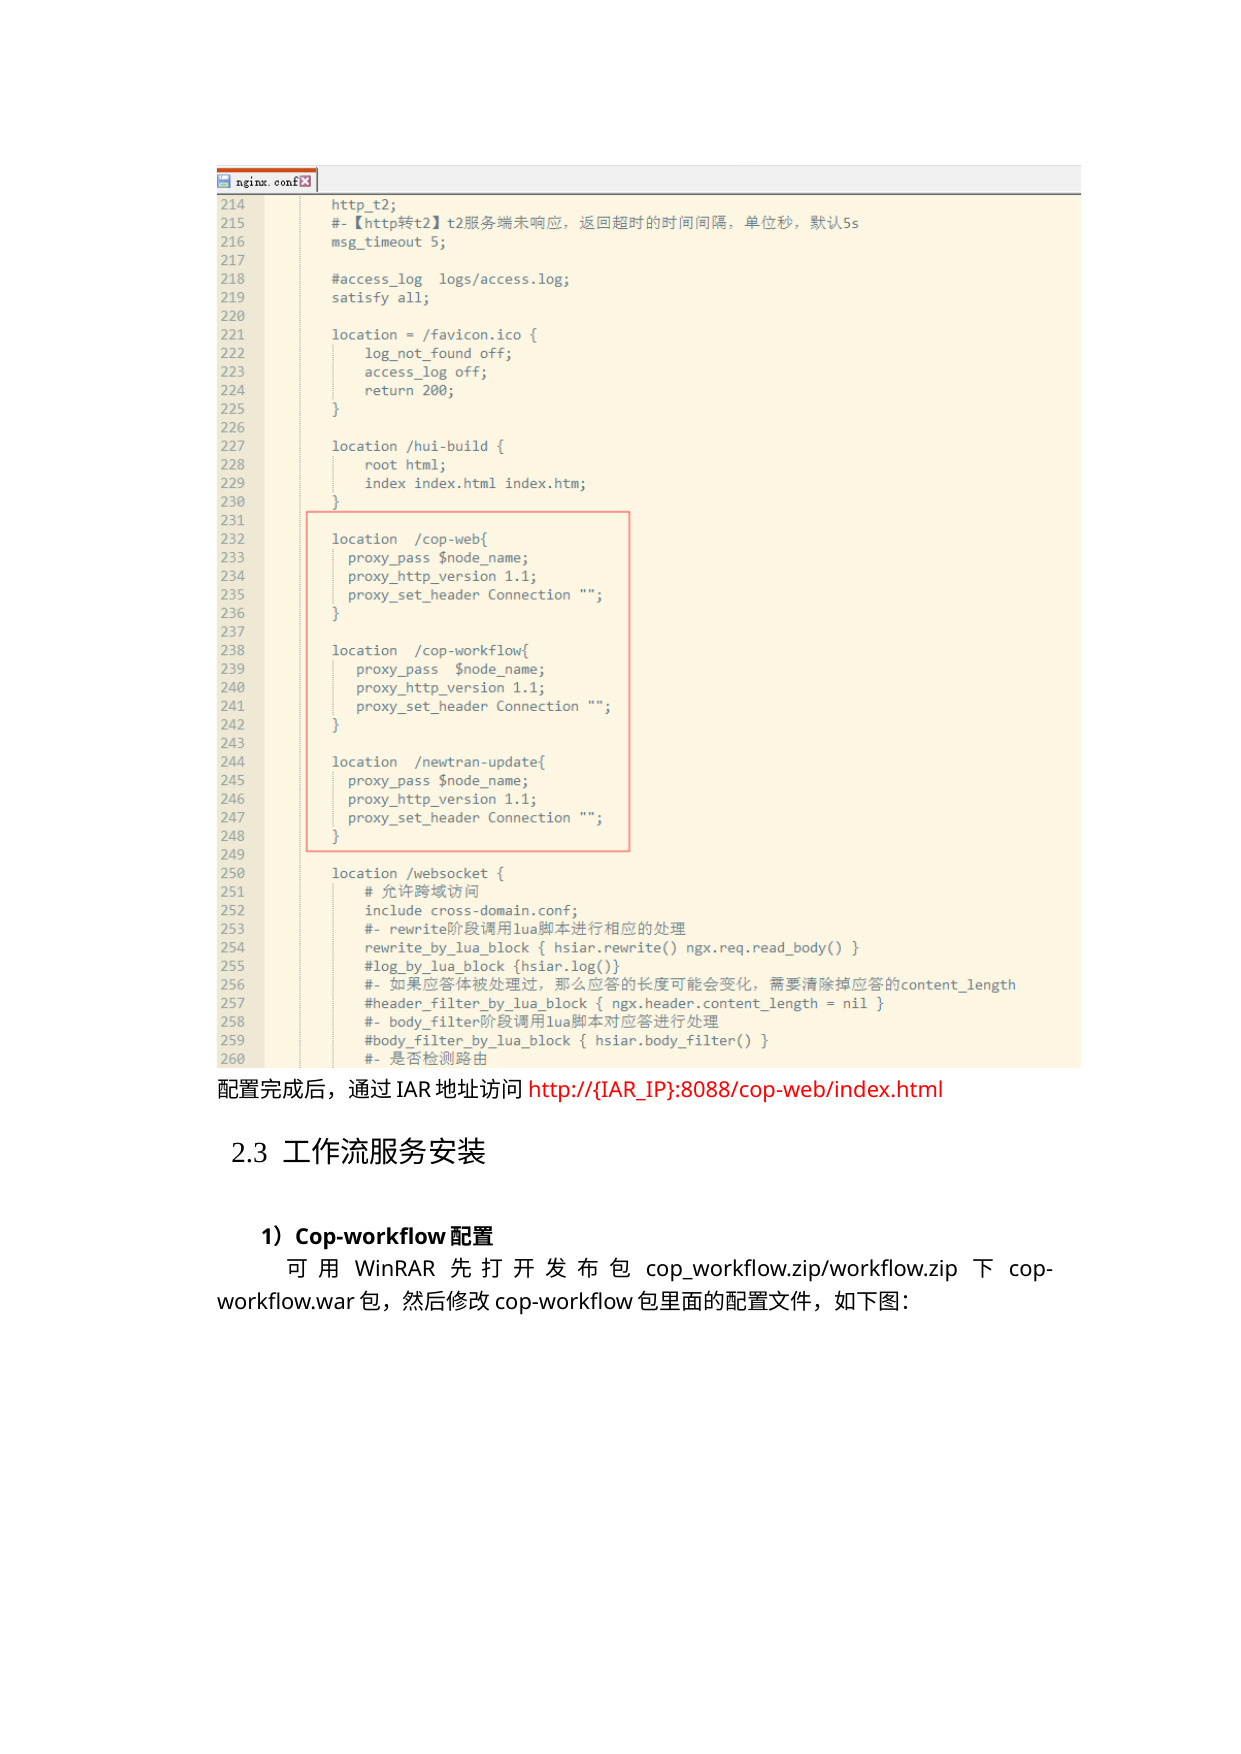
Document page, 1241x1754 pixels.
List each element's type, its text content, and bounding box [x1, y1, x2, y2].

text 可用WinRAR先打开发布包cop_workflow.zip/workflow.zip下cop-workflow.war包，然后修改cop-workflow包里面的配置文件，如下图： [217, 1251, 1053, 1316]
subtitle 工作流服务安装 [231, 1117, 1053, 1182]
picture [216, 162, 1082, 1068]
text 1）Cop-workflow配置 [217, 1218, 1053, 1251]
text 配置完成后，通过IAR地址访问 http://{IAR_IP}:8088/cop-web/index.html [217, 1072, 1053, 1104]
